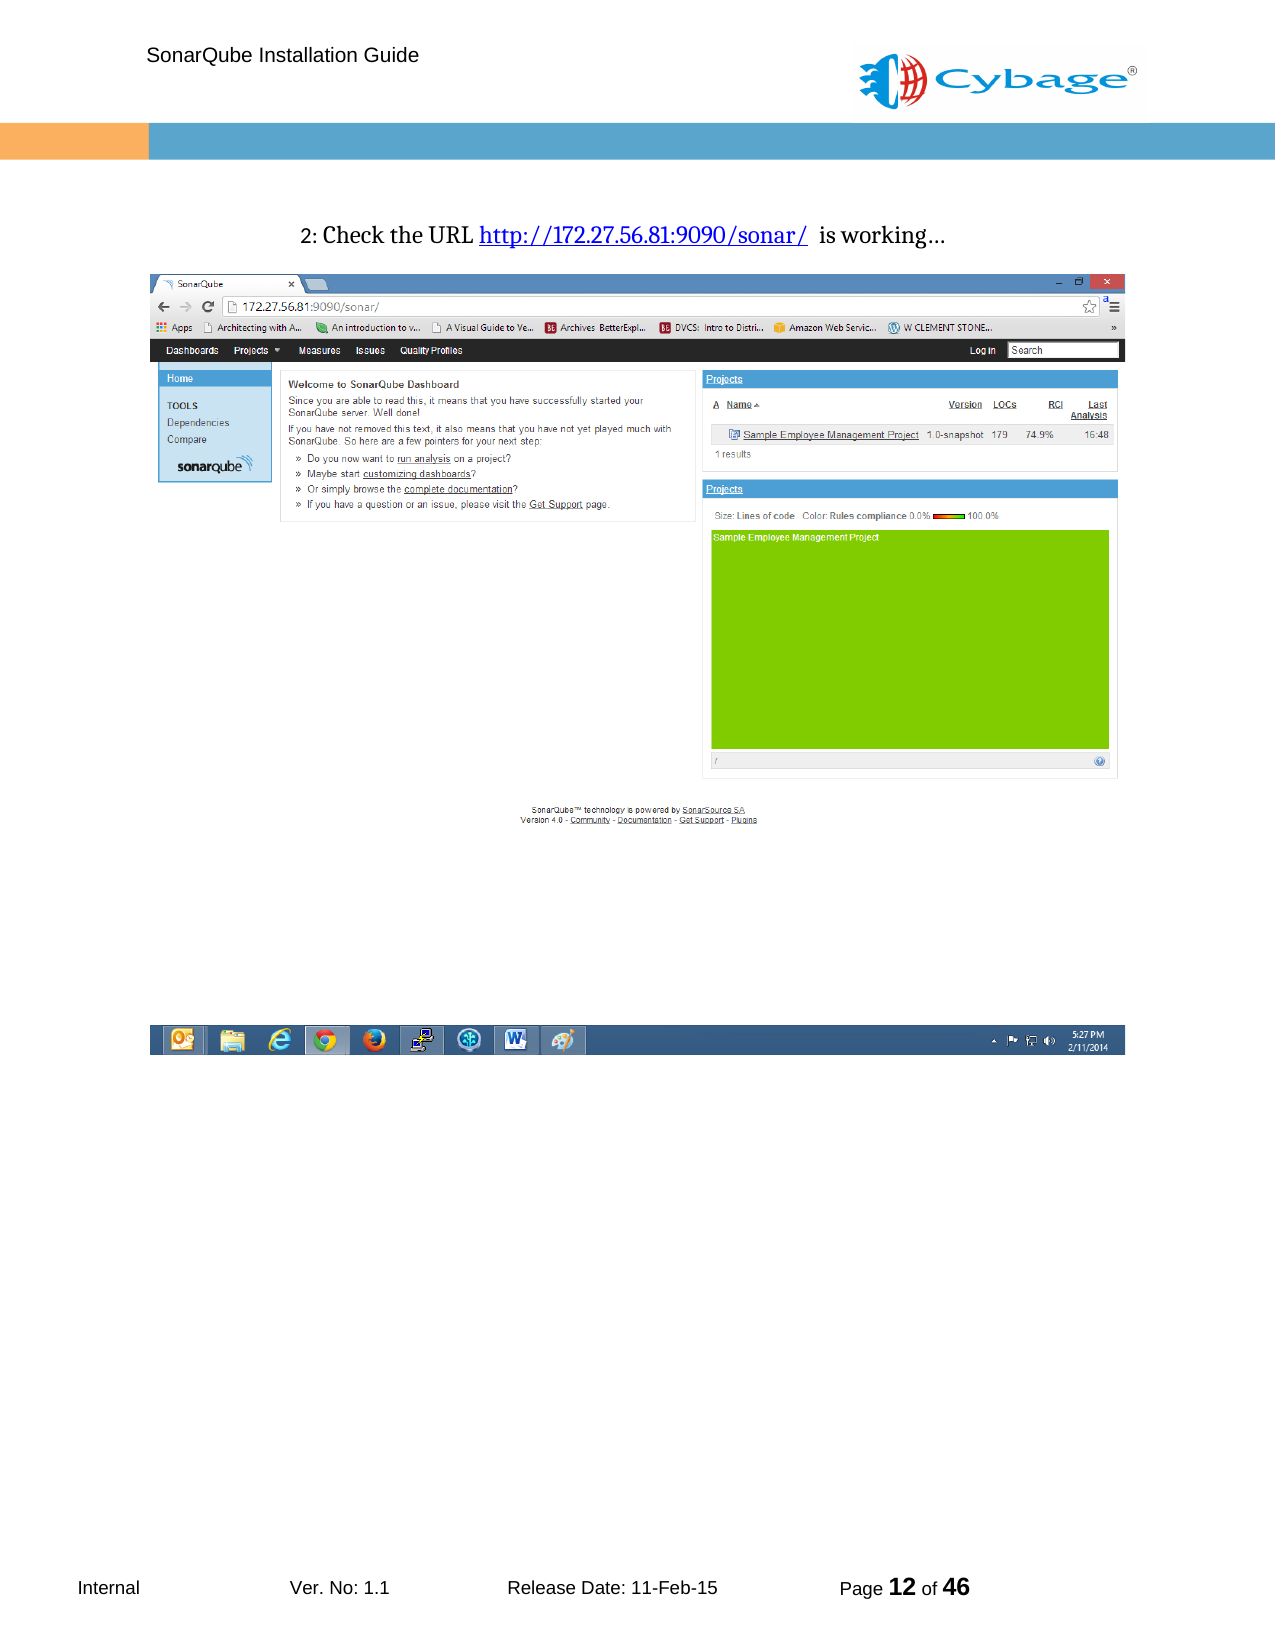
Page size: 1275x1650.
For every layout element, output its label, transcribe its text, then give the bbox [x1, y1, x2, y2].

list 2: Check the URL http://172.27.56.81:9090/sonar/ is working… [300, 221, 1125, 249]
picture [150, 274, 1125, 1055]
picture [851, 43, 1150, 123]
